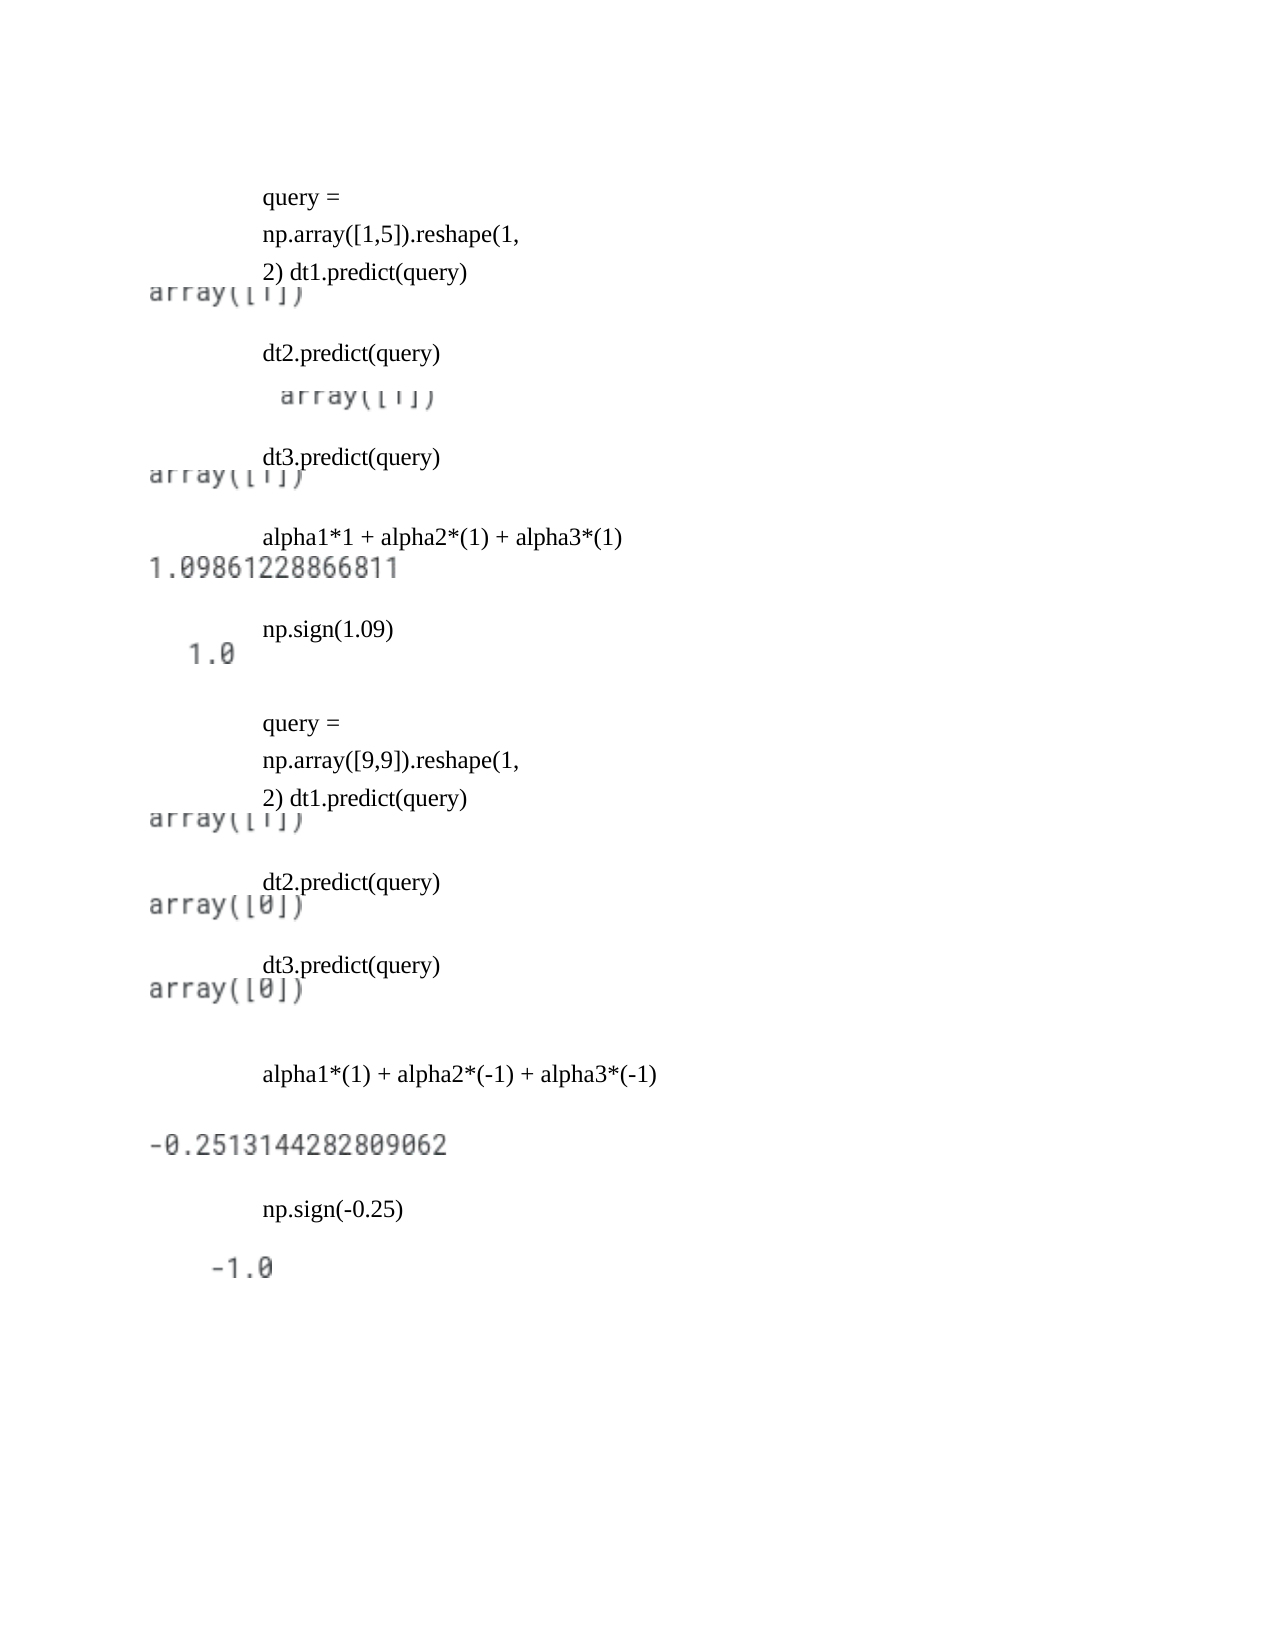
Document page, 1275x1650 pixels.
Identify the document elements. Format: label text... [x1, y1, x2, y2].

text query = np.array([1,5]).reshape(1,2) dt1.predict(query) [262, 175, 530, 288]
text dt3.predict(query) [262, 445, 1125, 470]
text alpha1*(1) + alpha2*(-1) + alpha3*(-1) [262, 1062, 1125, 1087]
text alpha1*1 + alpha2*(1) + alpha3*(1) [262, 526, 1125, 551]
text np.sign(-0.25) [262, 1198, 1125, 1223]
text query = np.array([9,9]).reshape(1,2) dt1.predict(query) [262, 701, 530, 814]
text dt2.predict(query) [262, 870, 1125, 895]
text dt2.predict(query) [262, 342, 1125, 367]
text np.sign(1.09) [262, 617, 1125, 642]
text dt3.predict(query) [262, 954, 1125, 979]
